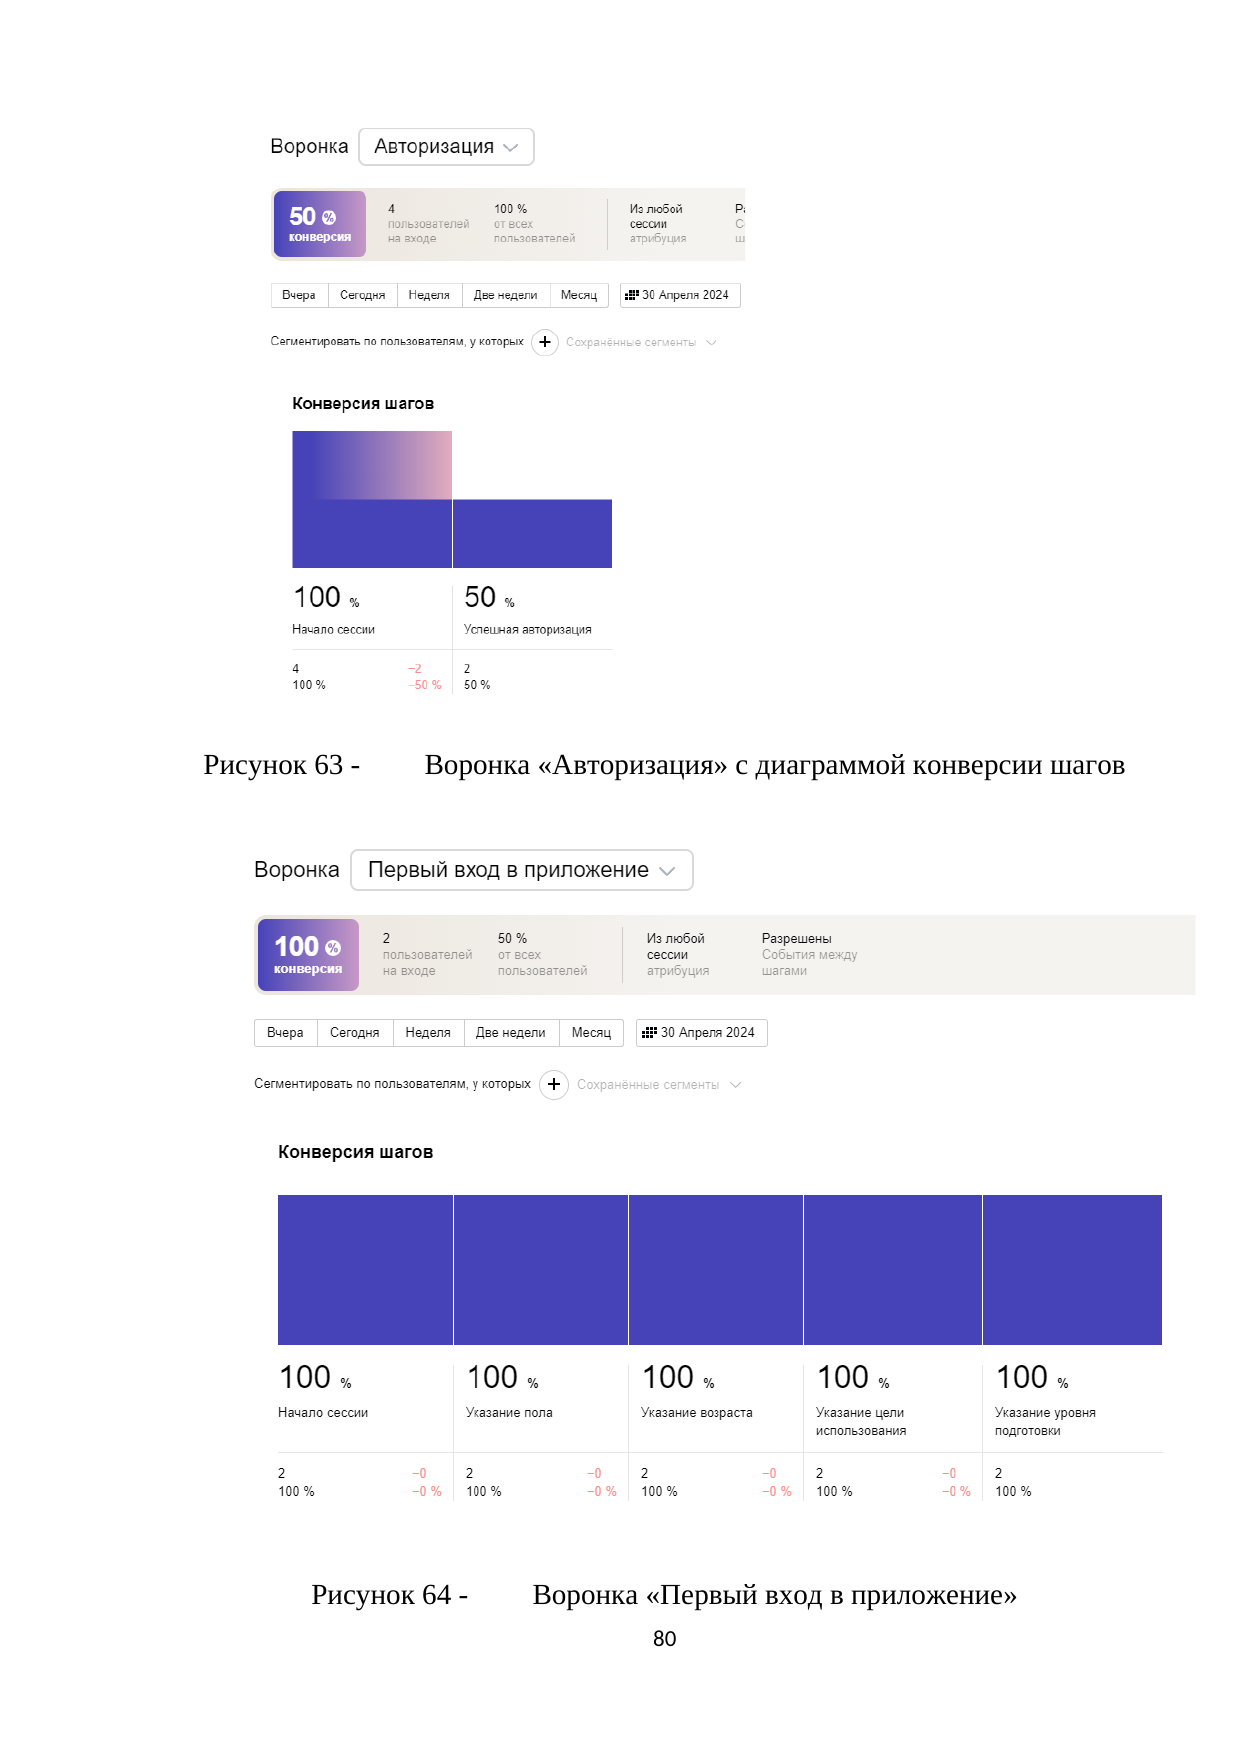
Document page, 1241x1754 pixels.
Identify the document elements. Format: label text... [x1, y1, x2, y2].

text Воронка «Первый вход в приложение» [177, 1577, 1152, 1611]
picture [236, 839, 1196, 1536]
text Воронка «Авторизация» с диаграммой конверсии шагов [177, 747, 1152, 814]
picture [251, 118, 746, 706]
